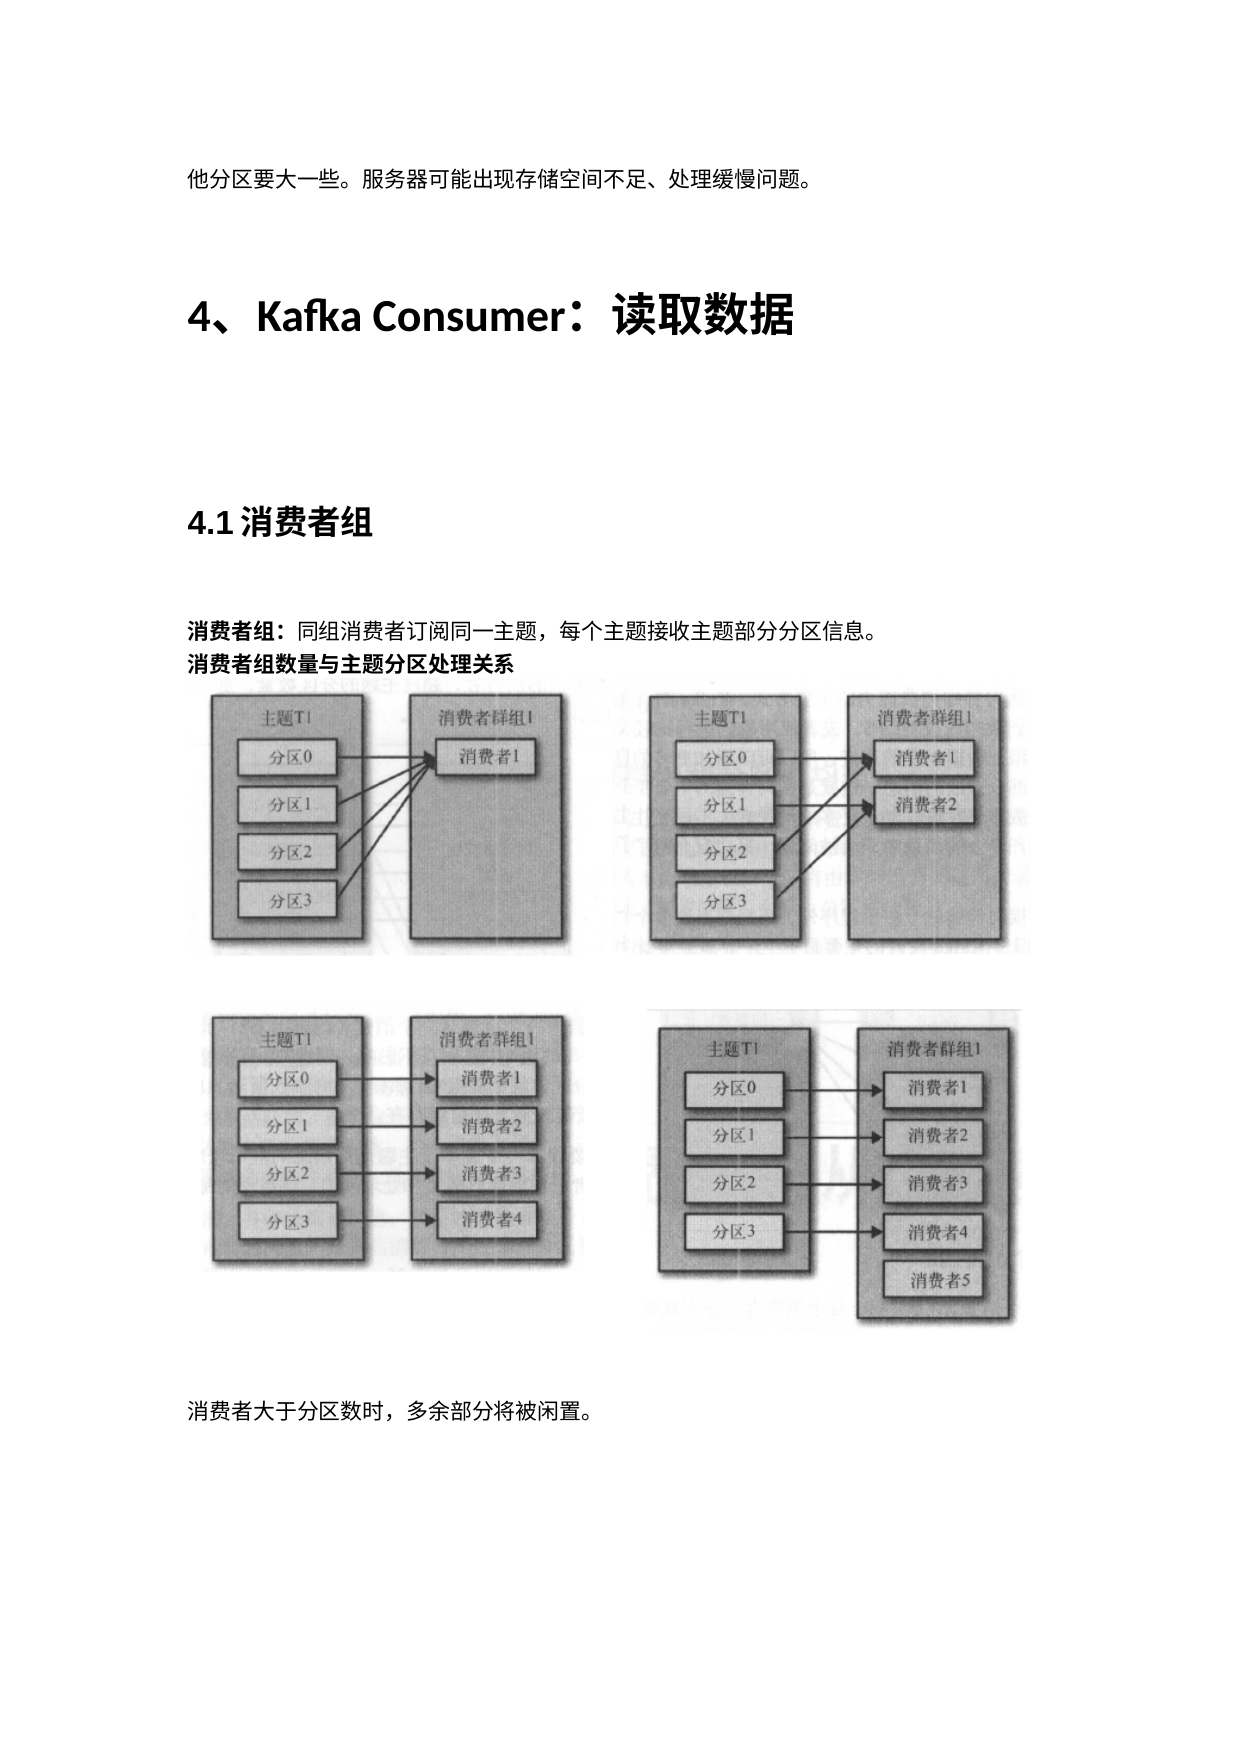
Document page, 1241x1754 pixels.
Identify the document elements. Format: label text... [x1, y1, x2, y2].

subtitle 4.1消费者组 [187, 487, 1053, 552]
text 消费者组：同组消费者订阅同一主题，每个主题接收主题部分分区信息。 [187, 614, 1053, 646]
text 消费者组数量与主题分区处理关系 [187, 646, 1053, 679]
subtitle Kafka Consumer：读取数据 [187, 262, 1053, 360]
picture [187, 678, 1052, 1336]
text 消费者大于分区数时，多余部分将被闲置。 [187, 1394, 1053, 1426]
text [187, 162, 1053, 194]
